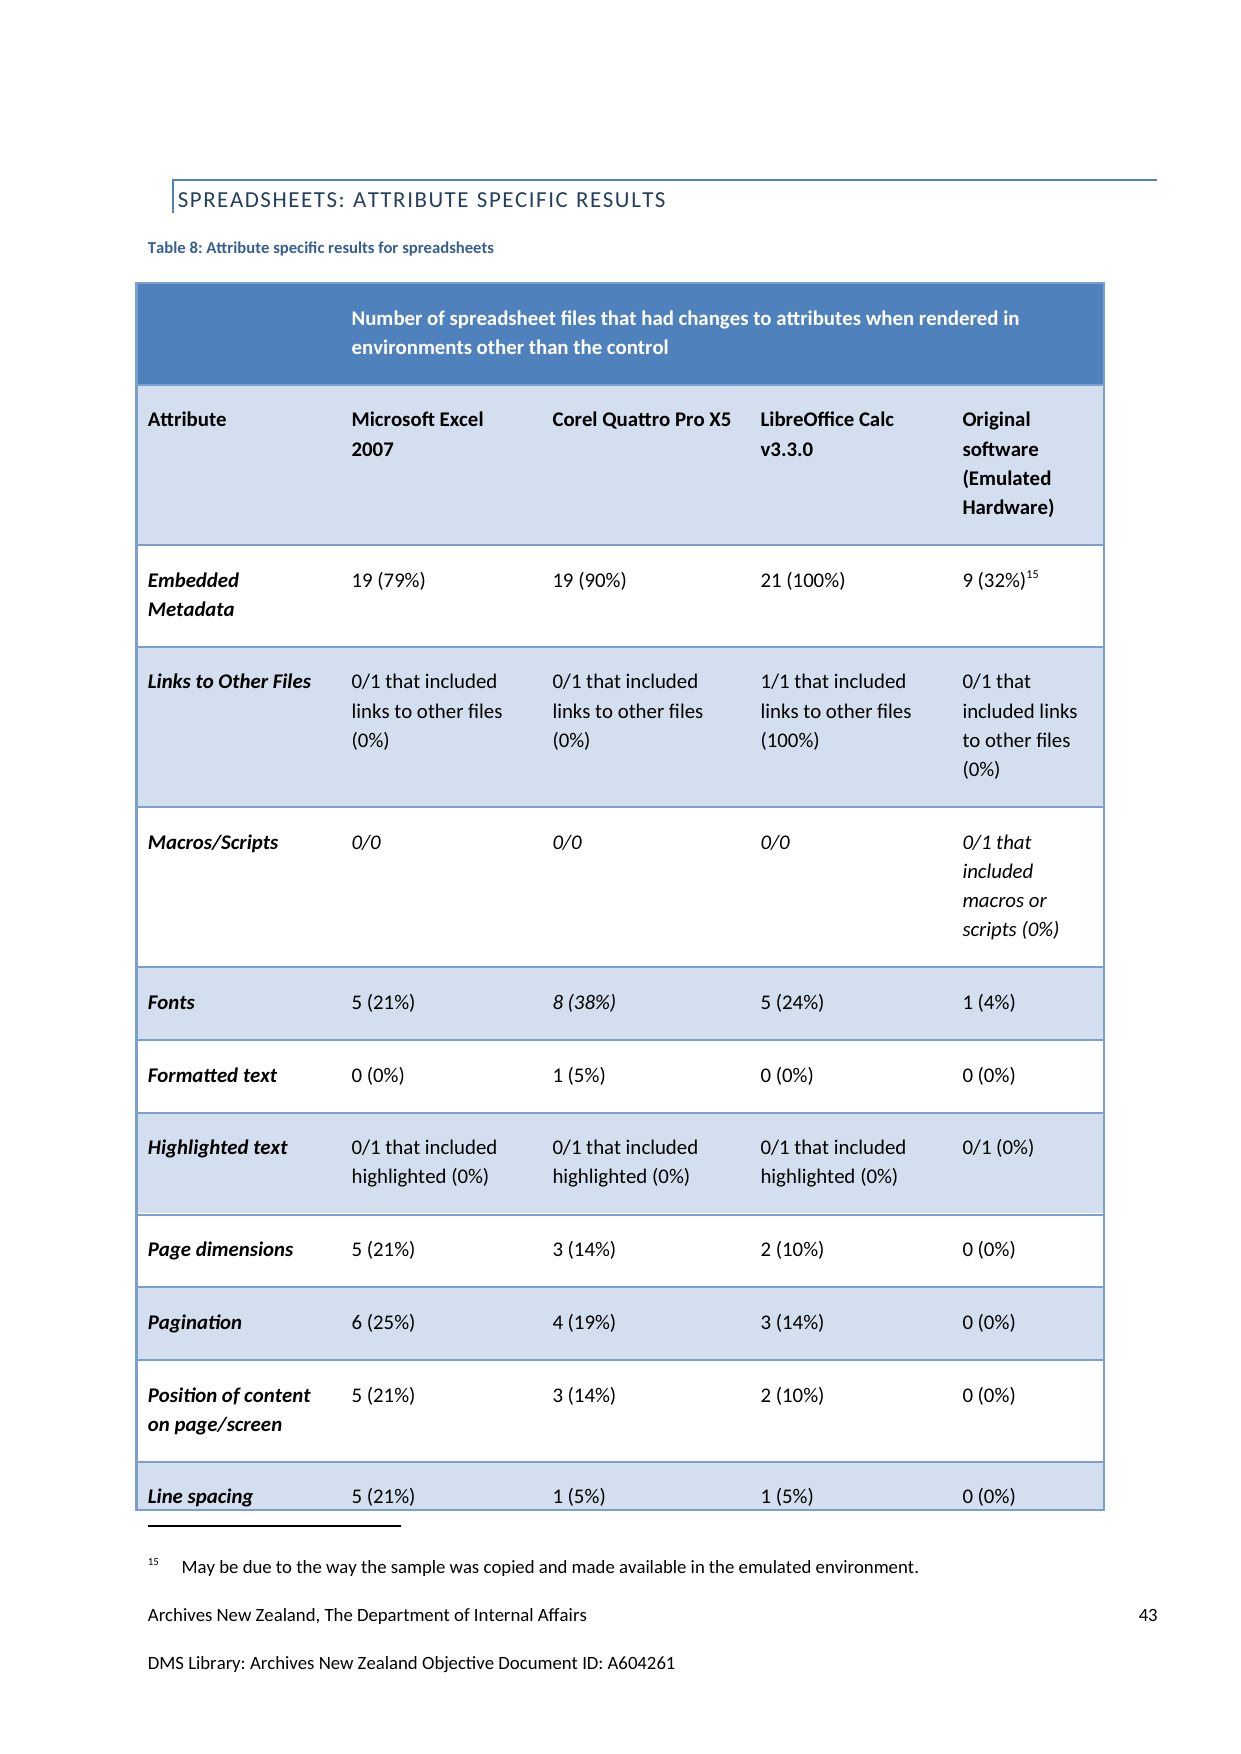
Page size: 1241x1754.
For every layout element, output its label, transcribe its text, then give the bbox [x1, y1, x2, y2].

table_cell 0/0 [340, 808, 541, 966]
table_cell 6 (25%) [340, 1288, 541, 1359]
table_header [138, 284, 340, 384]
table_cell 0/1 that included links to other files (0%) [541, 648, 749, 806]
table_cell 0/1 that included highlighted (0%) [541, 1114, 749, 1213]
table_cell LibreOffice Calc v3.3.0 [749, 386, 951, 544]
table_cell 5 (21%) [340, 1361, 541, 1461]
table_cell 0 (0%) [951, 1463, 1103, 1509]
table_cell Original software (Emulated Hardware) [951, 386, 1103, 544]
table_cell 1 (5%) [749, 1463, 951, 1509]
table_cell 4 (19%) [541, 1288, 749, 1359]
table_cell 0 (0%) [951, 1041, 1103, 1112]
table_cell Page dimensions [138, 1216, 340, 1286]
table_cell 5 (21%) [340, 1463, 541, 1509]
table_cell Corel Quattro Pro X5 [541, 386, 749, 544]
table_cell 0 (0%) [951, 1361, 1103, 1461]
table_cell Macros/Scripts [138, 808, 340, 966]
table_cell 9 (32%) [951, 546, 1103, 646]
table_cell 8 (38%) [541, 968, 749, 1039]
table_cell 0/1 that included highlighted (0%) [340, 1114, 541, 1213]
table_cell Attribute [138, 386, 340, 544]
table_cell 0 (0%) [749, 1041, 951, 1112]
table_cell 0/0 [541, 808, 749, 966]
table_cell 2 (10%) [749, 1361, 951, 1461]
table_cell 0/1 that included links to other files (0%) [951, 648, 1103, 806]
table_cell Embedded Metadata [138, 546, 340, 646]
table_cell 19 (79%) [340, 546, 541, 646]
table_cell Links to Other Files [138, 648, 340, 806]
table_cell 0/1 that included links to other files (0%) [340, 648, 541, 806]
table_cell Pagination [138, 1288, 340, 1359]
table_cell 0 (0%) [951, 1216, 1103, 1286]
table_cell Position of content on page/screen [138, 1361, 340, 1461]
table_cell Fonts [138, 968, 340, 1039]
table_cell 0/1 (0%) [951, 1114, 1103, 1213]
table_cell Line spacing [138, 1463, 340, 1509]
table_cell 5 (21%) [340, 968, 541, 1039]
subtitle Spreadsheets: Attribute Specific Results [174, 181, 1157, 213]
table_cell 3 (14%) [541, 1216, 749, 1286]
table_cell 0 (0%) [951, 1288, 1103, 1359]
table_cell 0/1 that included highlighted (0%) [749, 1114, 951, 1213]
table_cell 1 (4%) [951, 968, 1103, 1039]
table_cell 21 (100%) [749, 546, 951, 646]
table_cell Highlighted text [138, 1114, 340, 1213]
table_cell 0/0 [749, 808, 951, 966]
table_cell 0 (0%) [340, 1041, 541, 1112]
table_cell 2 (10%) [749, 1216, 951, 1286]
table_cell 19 (90%) [541, 546, 749, 646]
table_cell 5 (24%) [749, 968, 951, 1039]
table_cell Formatted text [138, 1041, 340, 1112]
table_header Number of spreadsheet files that had changes to attributes when rendered in environments other than the control [340, 284, 1103, 384]
table_cell 0/1 that included macros or scripts (0%) [951, 808, 1103, 966]
table_cell 3 (14%) [541, 1361, 749, 1461]
table_cell 1 (5%) [541, 1041, 749, 1112]
table_cell 5 (21%) [340, 1216, 541, 1286]
table_cell Microsoft Excel 2007 [340, 386, 541, 544]
table_cell 1 (5%) [541, 1463, 749, 1509]
table_cell 3 (14%) [749, 1288, 951, 1359]
table_cell 1/1 that included links to other files (100%) [749, 648, 951, 806]
